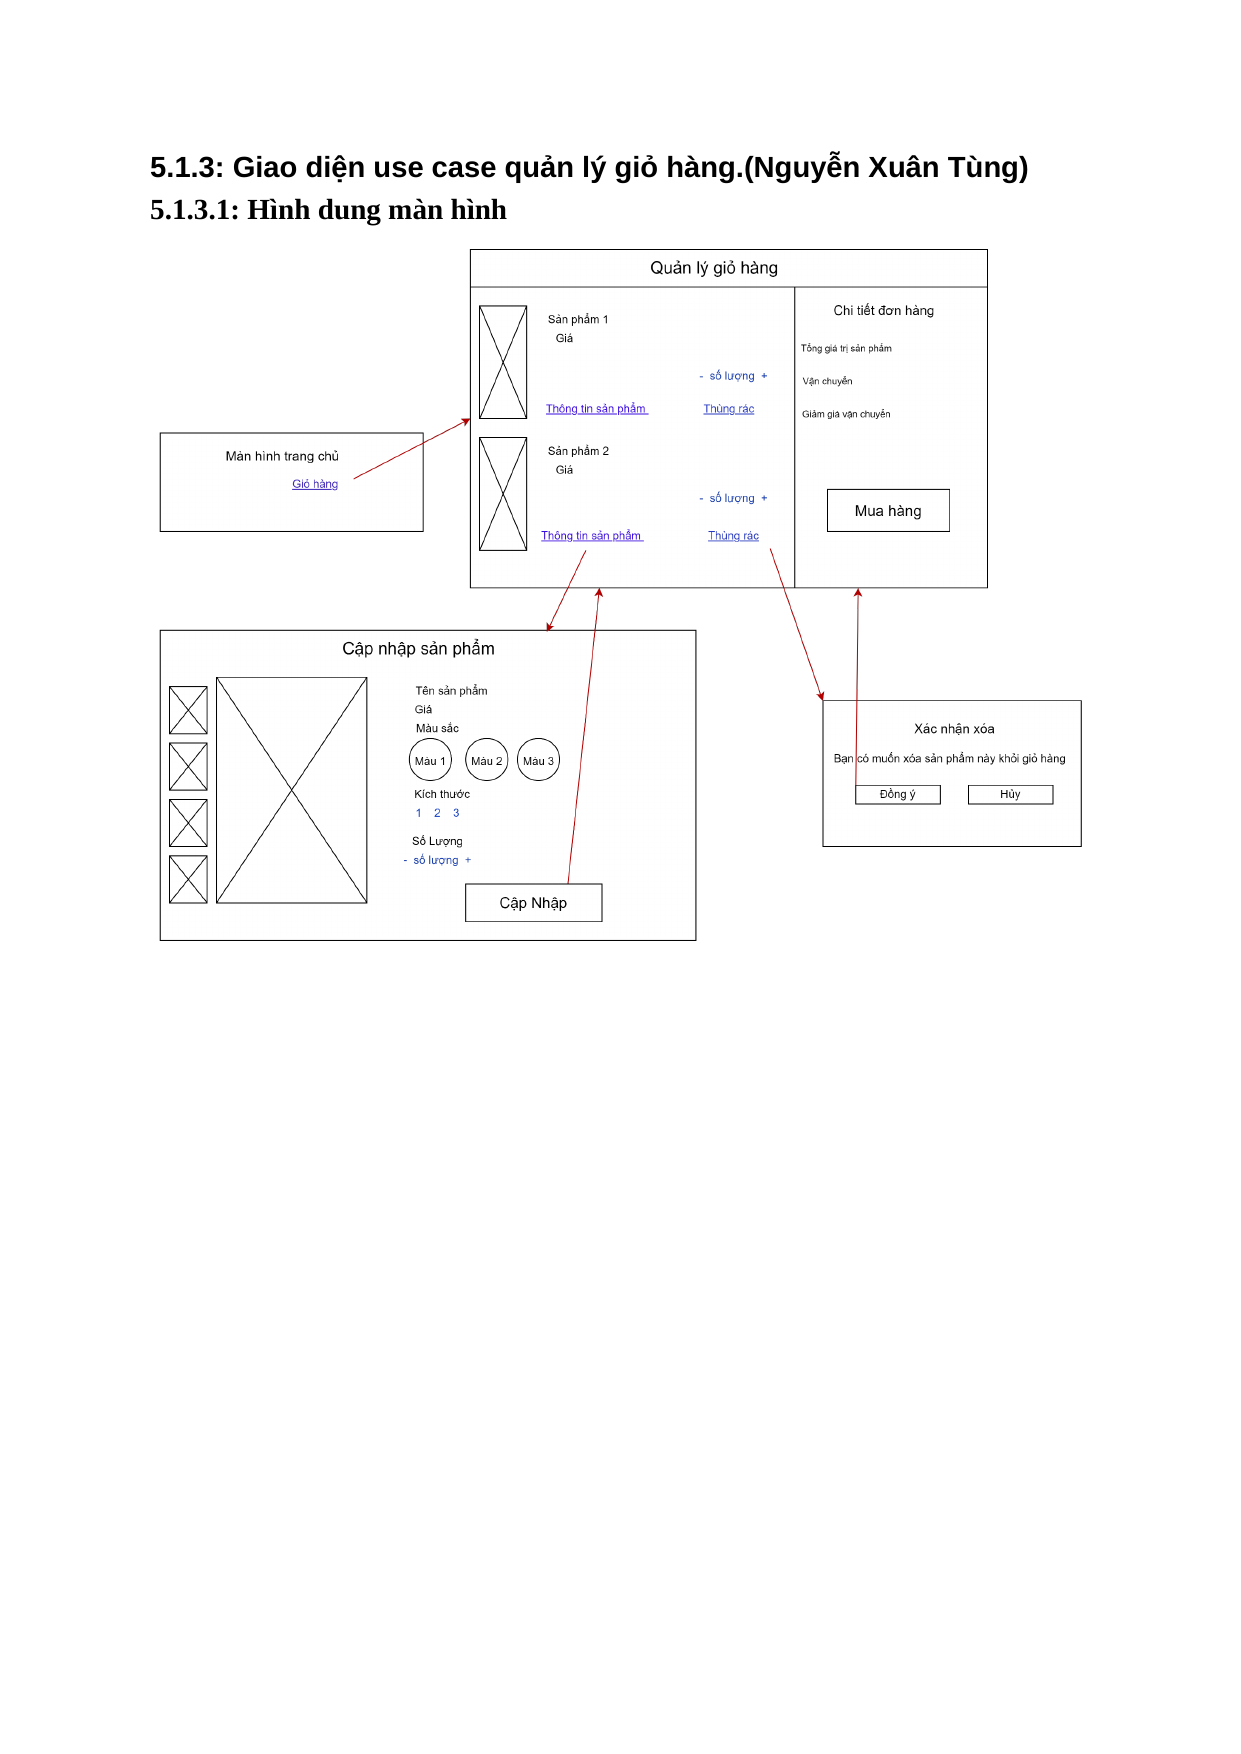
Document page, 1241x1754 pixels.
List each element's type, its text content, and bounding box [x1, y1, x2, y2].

subtitle 5.1.3: Giao diện use case quản lý giỏ hàng.(Nguyễn Xuân Tùng) [150, 150, 1090, 183]
picture [150, 230, 1091, 950]
text 5.1.3.1: Hình dung màn hình [150, 192, 1090, 225]
